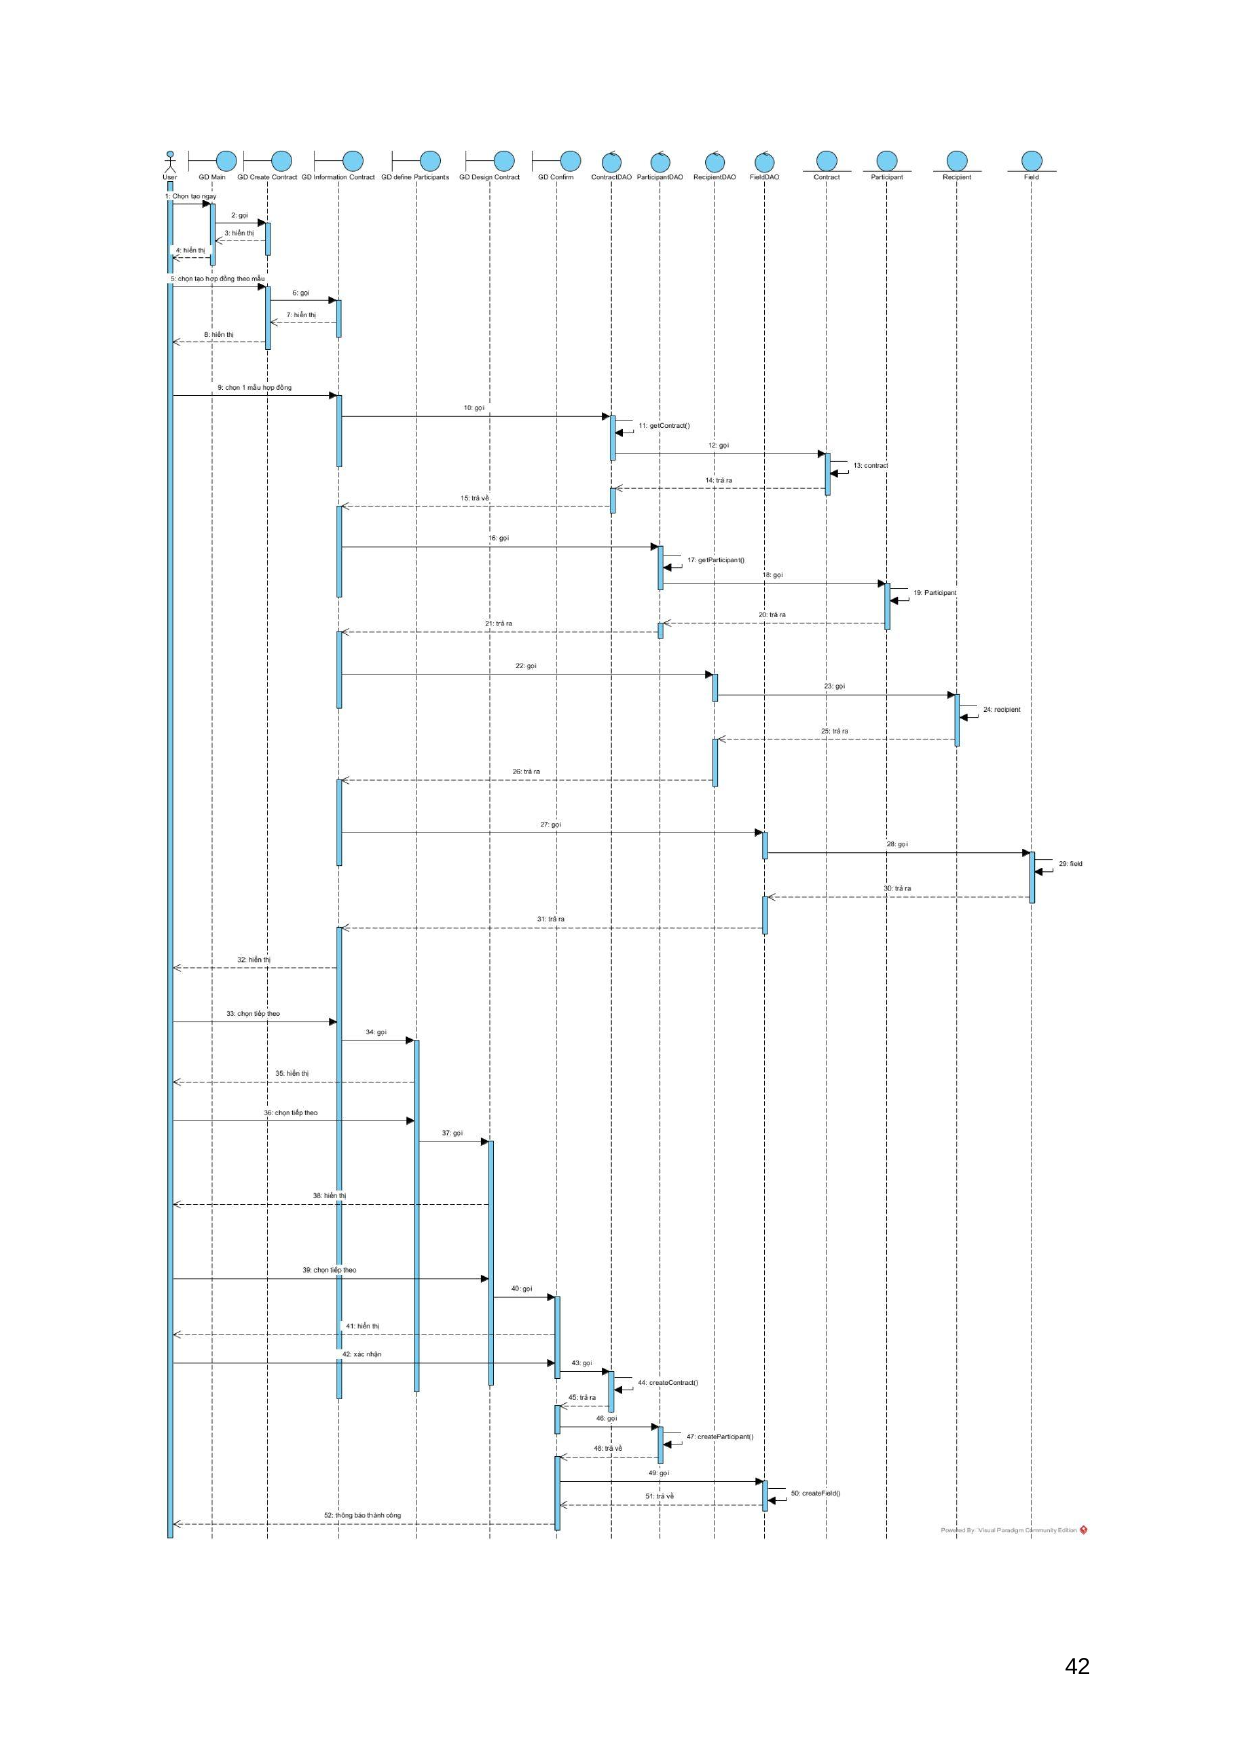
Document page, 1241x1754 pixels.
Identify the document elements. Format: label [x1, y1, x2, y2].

picture [150, 150, 1091, 1540]
